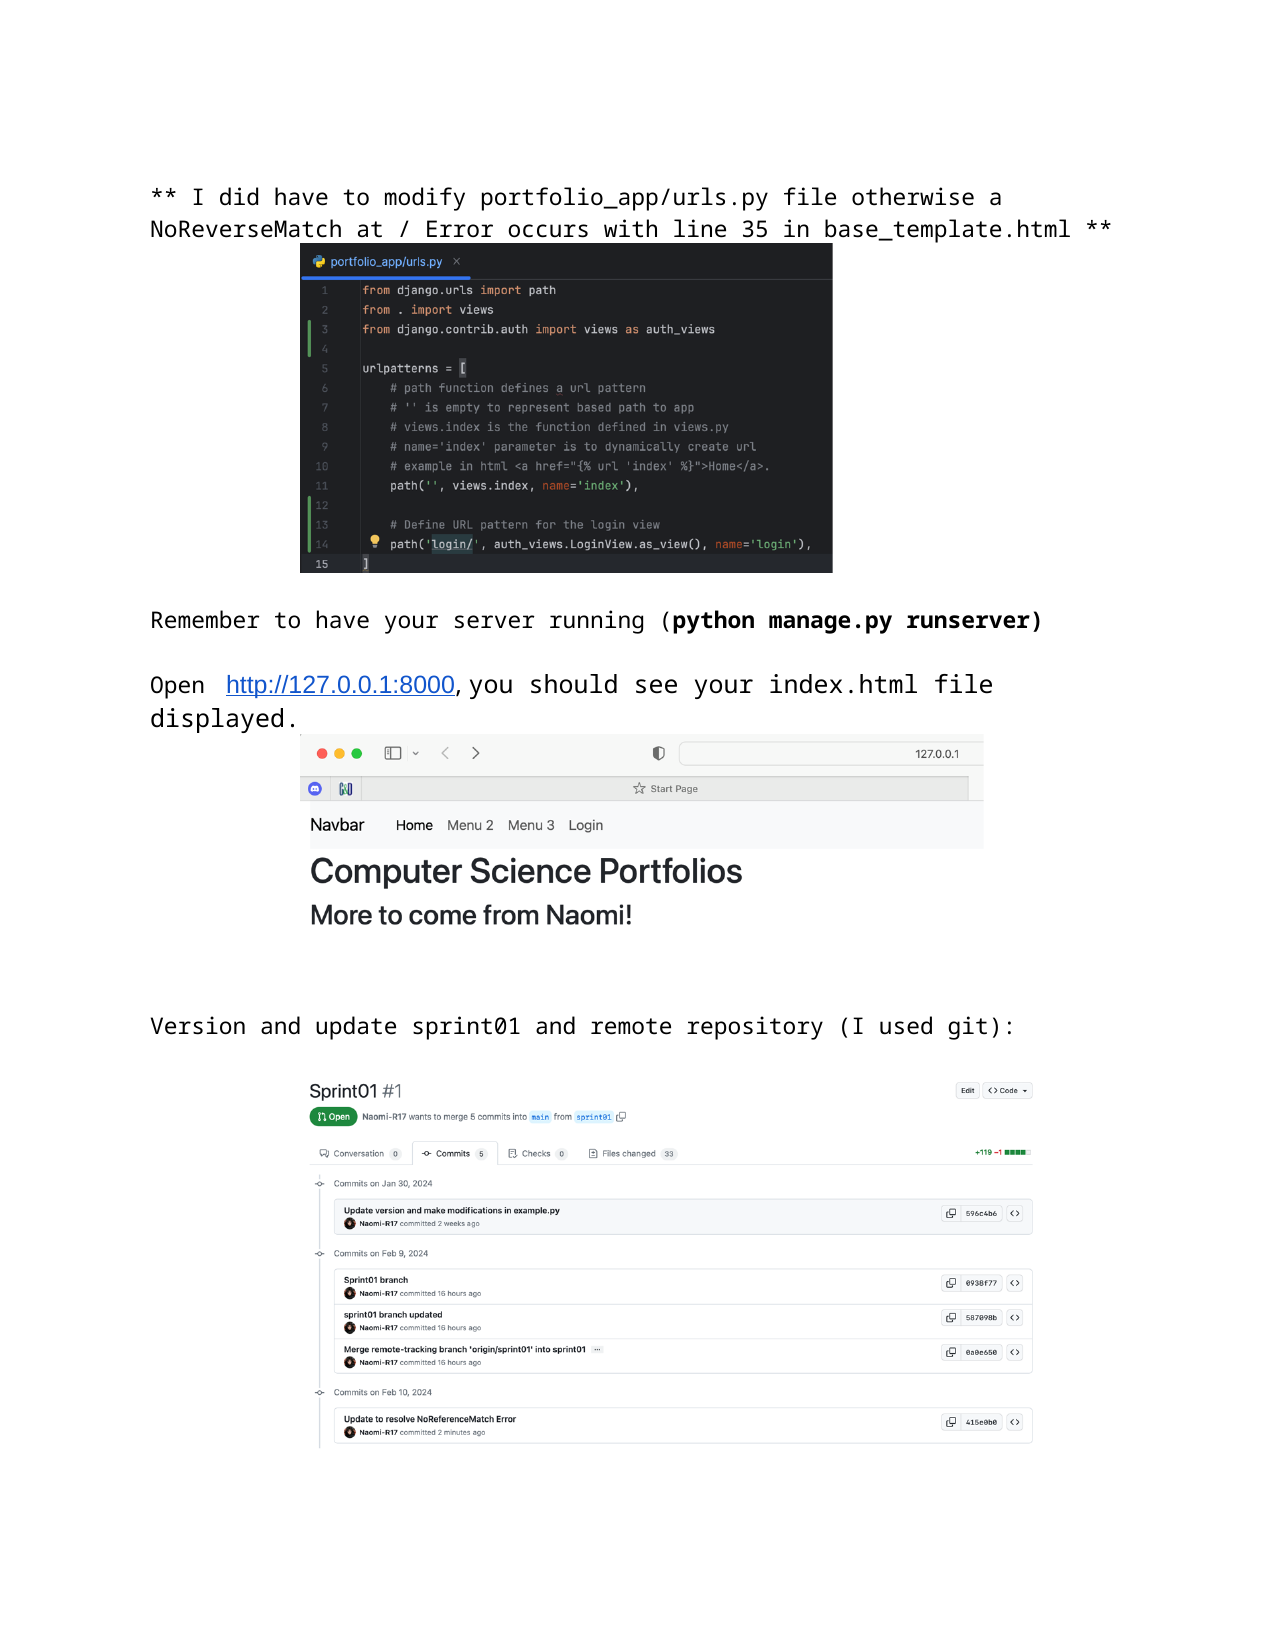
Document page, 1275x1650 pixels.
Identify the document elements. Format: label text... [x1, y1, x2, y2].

picture [300, 734, 984, 945]
text ** I did have to modify portfolio_app/urls.py file otherwise a NoReverseMatch at / Error occurs with line 35 in base_template.html ** [150, 181, 1125, 244]
picture [300, 1072, 1067, 1463]
text Version and update sprint01 and remote repository (I used git): [150, 1010, 1125, 1042]
text Open http://127.0.0.1:8000, you should see your index.html file displayed. [150, 666, 1125, 734]
picture [300, 243, 833, 573]
text Remember to have your server running (python manage.py runserver) [150, 604, 1125, 635]
